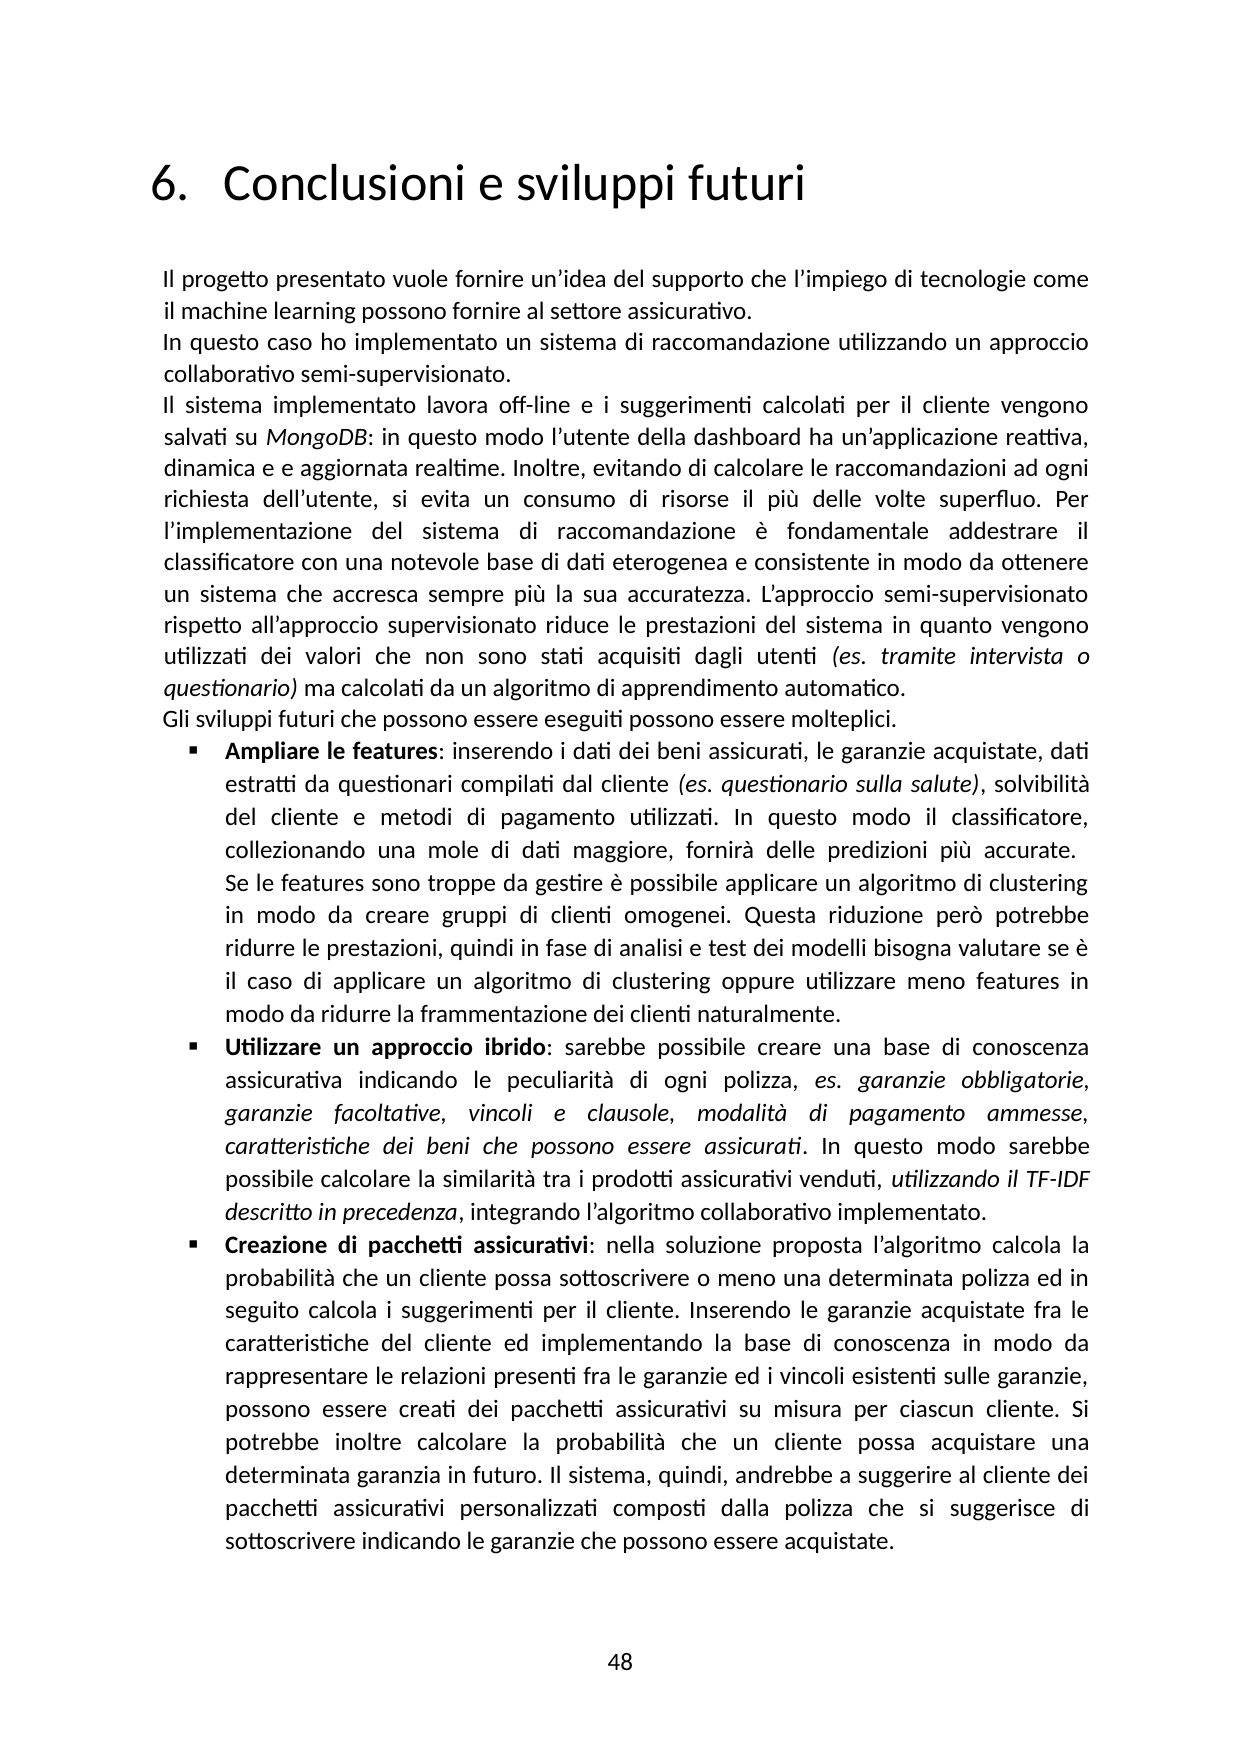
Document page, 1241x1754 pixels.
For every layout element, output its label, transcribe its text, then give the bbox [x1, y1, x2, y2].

text Il progetto presentato vuole fornire un’idea del supporto che l’impiego di tecnologie come il machine learning possono fornire al settore assicurativo. [162, 263, 1090, 325]
subtitle Conclusioni e sviluppi futuri [150, 150, 1090, 213]
list Creazione di pacchetti assicurativi: nella soluzione proposta l’algoritmo calcola la probabilità che un cliente possa sottoscrivere o meno una determinata polizza ed in seguito calcola i suggerimenti per il cliente. Inserendo le garanzie acquistate fra le caratteristiche del cliente ed implementando la base di conoscenza in modo da rappresentare le relazioni presenti fra le garanzie ed i vincoli esistenti sulle garanzie, possono essere creati dei pacchetti assicurativi su misura per ciascun cliente. Si potrebbe inoltre calcolare la probabilità che un cliente possa acquistare una determinata garanzia in futuro. Il sistema, quindi, andrebbe a suggerire al cliente dei pacchetti assicurativi personalizzati composti dalla polizza che si suggerisce di sottoscrivere indicando le garanzie che possono essere acquistate. [187, 1229, 1090, 1556]
text In questo caso ho implementato un sistema di raccomandazione utilizzando un approccio collaborativo semi-supervisionato. [162, 327, 1090, 388]
text Il sistema implementato lavora off-line e i suggerimenti calcolati per il cliente vengono salvati su MongoDB: in questo modo l’utente della dashboard ha un’applicazione reattiva, dinamica e e aggiornata realtime. Inoltre, evitando di calcolare le raccomandazioni ad ogni richiesta dell’utente, si evita un consumo di risorse il più delle volte superfluo. Per l’implementazione del sistema di raccomandazione è fondamentale addestrare il classificatore con una notevole base di dati eterogenea e consistente in modo da ottenere un sistema che accresca sempre più la sua accuratezza. L’approccio semi-supervisionato rispetto all’approccio supervisionato riduce le prestazioni del sistema in quanto vengono utilizzati dei valori che non sono stati acquisiti dagli utenti (es. tramite intervista o questionario) ma calcolati da un algoritmo di apprendimento automatico. [162, 389, 1090, 702]
list Utilizzare un approccio ibrido: sarebbe possibile creare una base di conoscenza assicurativa indicando le peculiarità di ogni polizza, es. garanzie obbligatorie, garanzie facoltative, vincoli e clausole, modalità di pagamento ammesse, caratteristiche dei beni che possono essere assicurati. In questo modo sarebbe possibile calcolare la similarità tra i prodotti assicurativi venduti, utilizzando il TF-IDF descritto in precedenza, integrando l’algoritmo collaborativo implementato. [187, 1031, 1090, 1226]
list Ampliare le features: inserendo i dati dei beni assicurati, le garanzie acquistate, dati estratti da questionari compilati dal cliente (es. questionario sulla salute), solvibilità del cliente e metodi di pagamento utilizzati. In questo modo il classificatore, collezionando una mole di dati maggiore, fornirà delle predizioni più accurate. Se le features sono troppe da gestire è possibile applicare un algoritmo di clustering in modo da creare gruppi di clienti omogenei. Questa riduzione però potrebbe ridurre le prestazioni, quindi in fase di analisi e test dei modelli bisogna valutare se è il caso di applicare un algoritmo di clustering oppure utilizzare meno features in modo da ridurre la frammentazione dei clienti naturalmente. [187, 735, 1090, 1029]
text Gli sviluppi futuri che possono essere eseguiti possono essere molteplici. [162, 703, 1090, 734]
